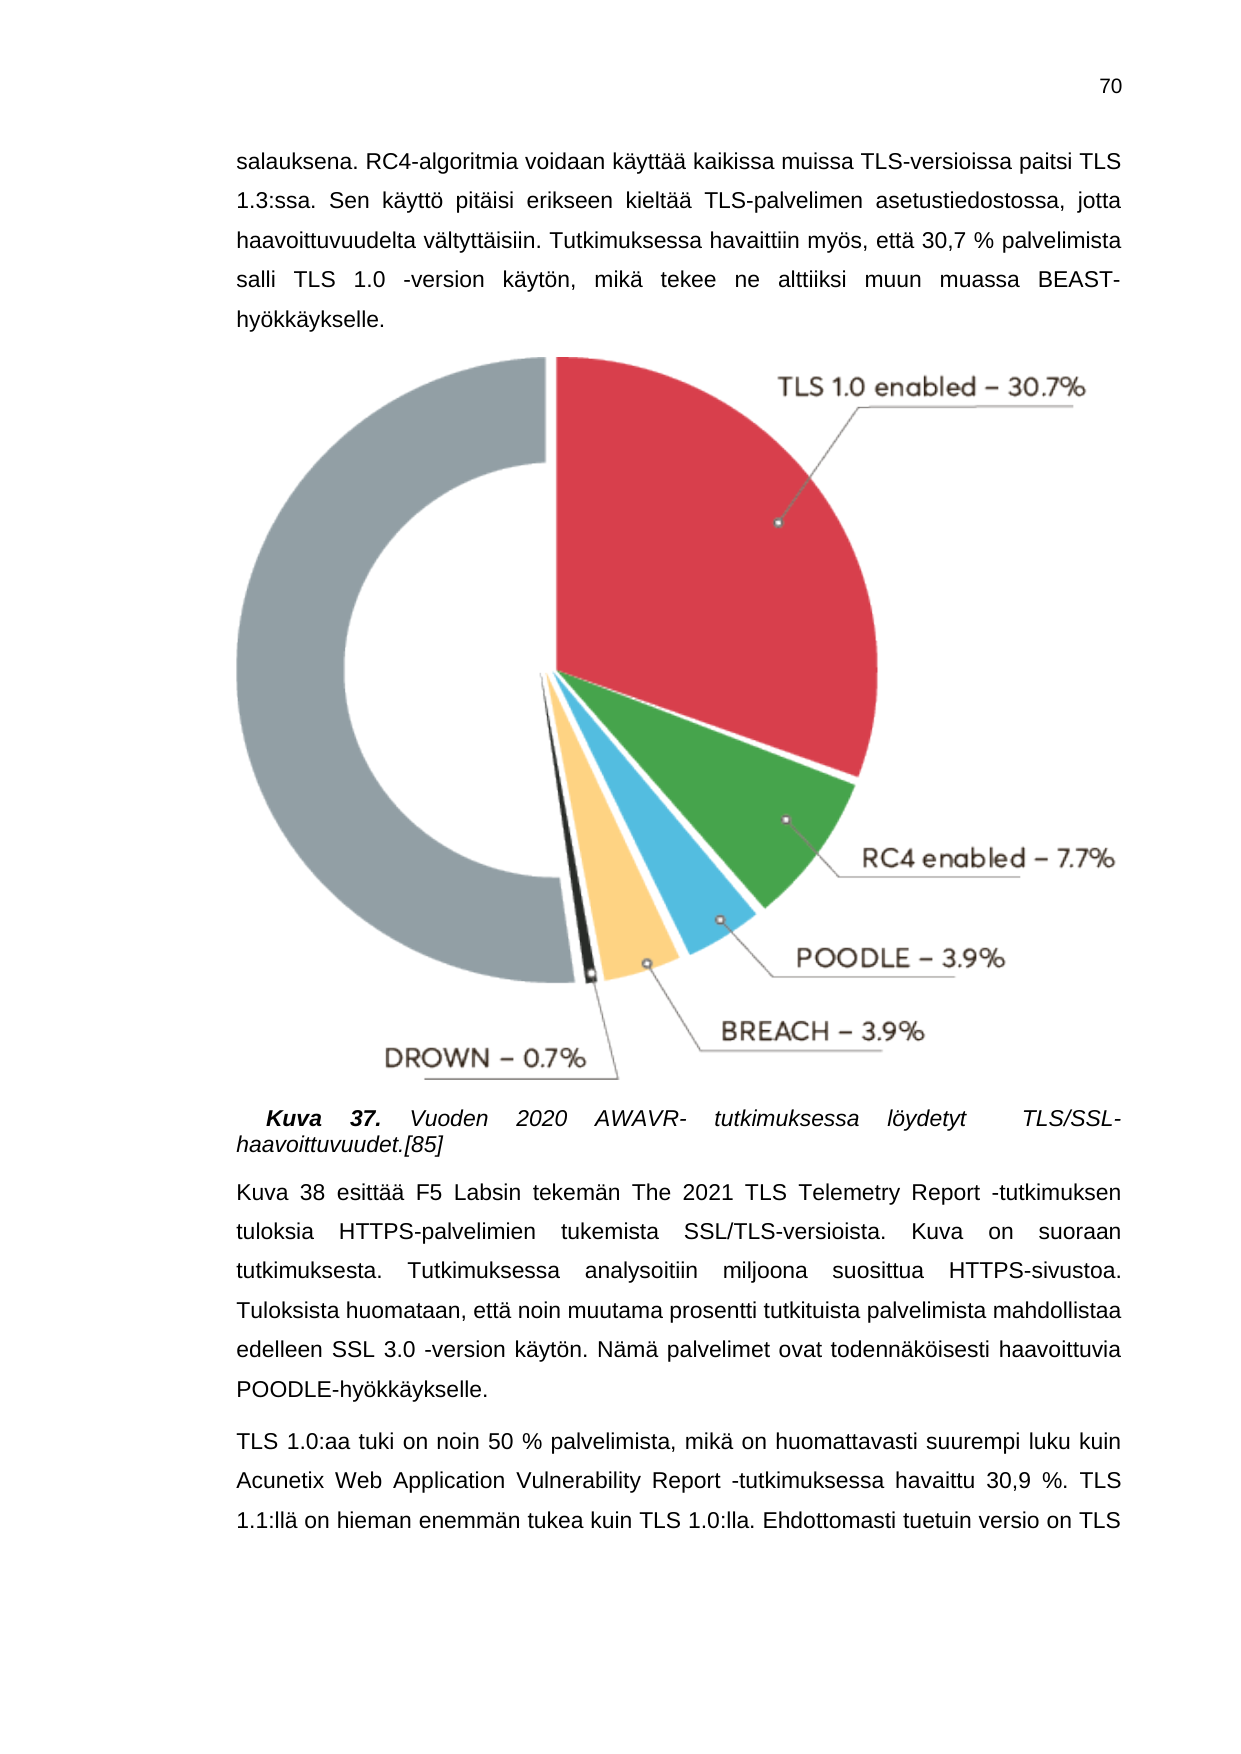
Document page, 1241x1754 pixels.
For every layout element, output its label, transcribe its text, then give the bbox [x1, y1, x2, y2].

text Kuva 37. Vuoden 2020 AWAVR- tutkimuksessa löydetyt TLS/SSL- haavoittuvuudet.[85] [236, 1105, 1122, 1158]
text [236, 1428, 1122, 1533]
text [236, 148, 1122, 332]
text Kuva 38 esittää F5 Labsin tekemän The 2021 TLS Telemetry Report -tutkimuksen tuloksia HTTPS-palvelimien tukemista SSL/TLS-versioista. Kuva on suoraan tutkimuksesta. Tutkimuksessa analysoitiin miljoona suosittua HTTPS-sivustoa. Tuloksista huomataan, että noin muutama prosentti tutkituista palvelimista mahdollistaa edelleen SSL 3.0 -version käytön. Nämä palvelimet ovat todennäköisesti haavoittuvia POODLE-hyökkäykselle. [236, 1178, 1122, 1402]
picture [236, 357, 1118, 1080]
